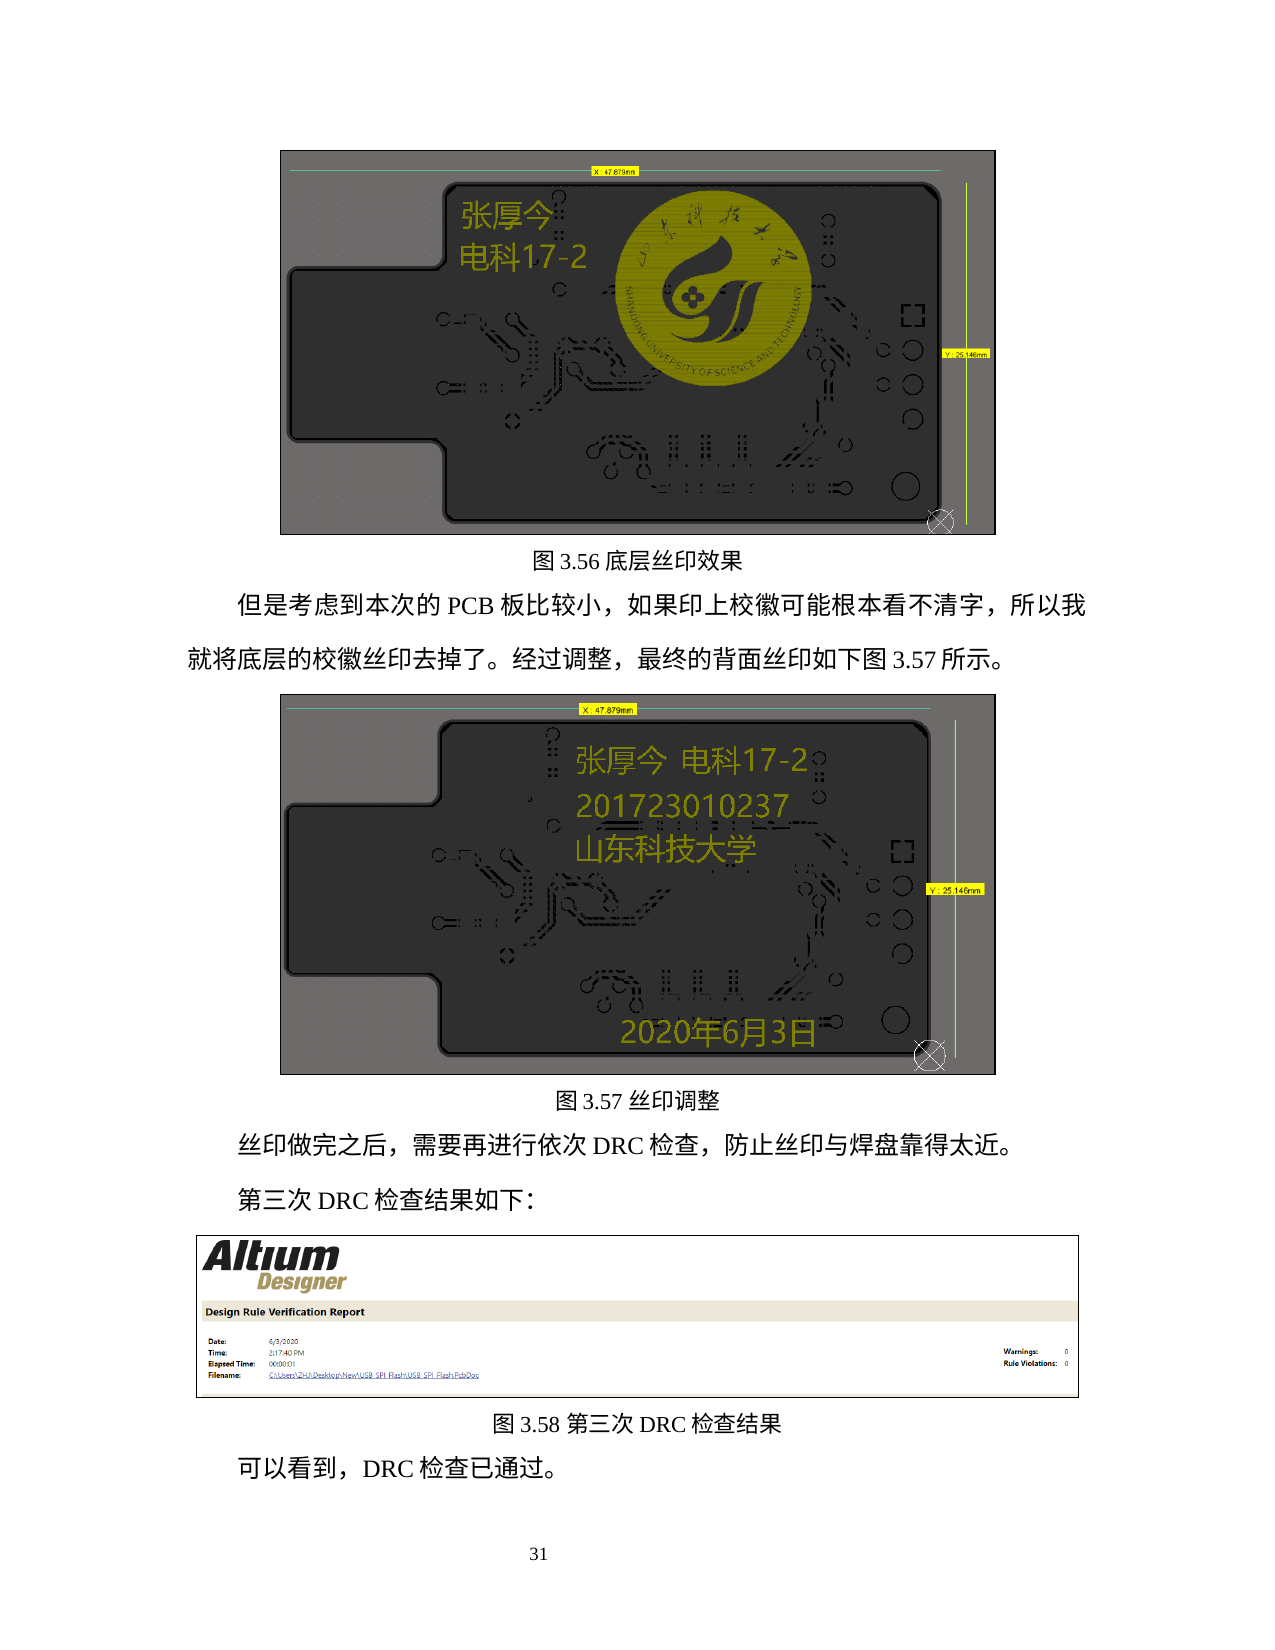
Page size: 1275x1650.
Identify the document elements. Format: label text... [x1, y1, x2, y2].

text 第三次DRC检查结果如下： [187, 1180, 1087, 1216]
text 可以看到，DRC检查已通过。 [187, 1449, 1087, 1485]
picture [281, 695, 994, 1074]
text 图3.57 丝印调整 [187, 1083, 1087, 1116]
picture [197, 1236, 1078, 1397]
text 但是考虑到本次的PCB板比较小，如果印上校徽可能根本看不清字，所以我就将底层的校徽丝印去掉了。经过调整，最终的背面丝印如下图3.57所示。 [187, 586, 1087, 676]
text 图3.56 底层丝印效果 [187, 542, 1087, 576]
picture [281, 151, 994, 534]
text 丝印做完之后，需要再进行依次DRC检查，防止丝印与焊盘靠得太近。 [187, 1126, 1087, 1162]
text 图3.58 第三次DRC检查结果 [187, 1406, 1087, 1439]
